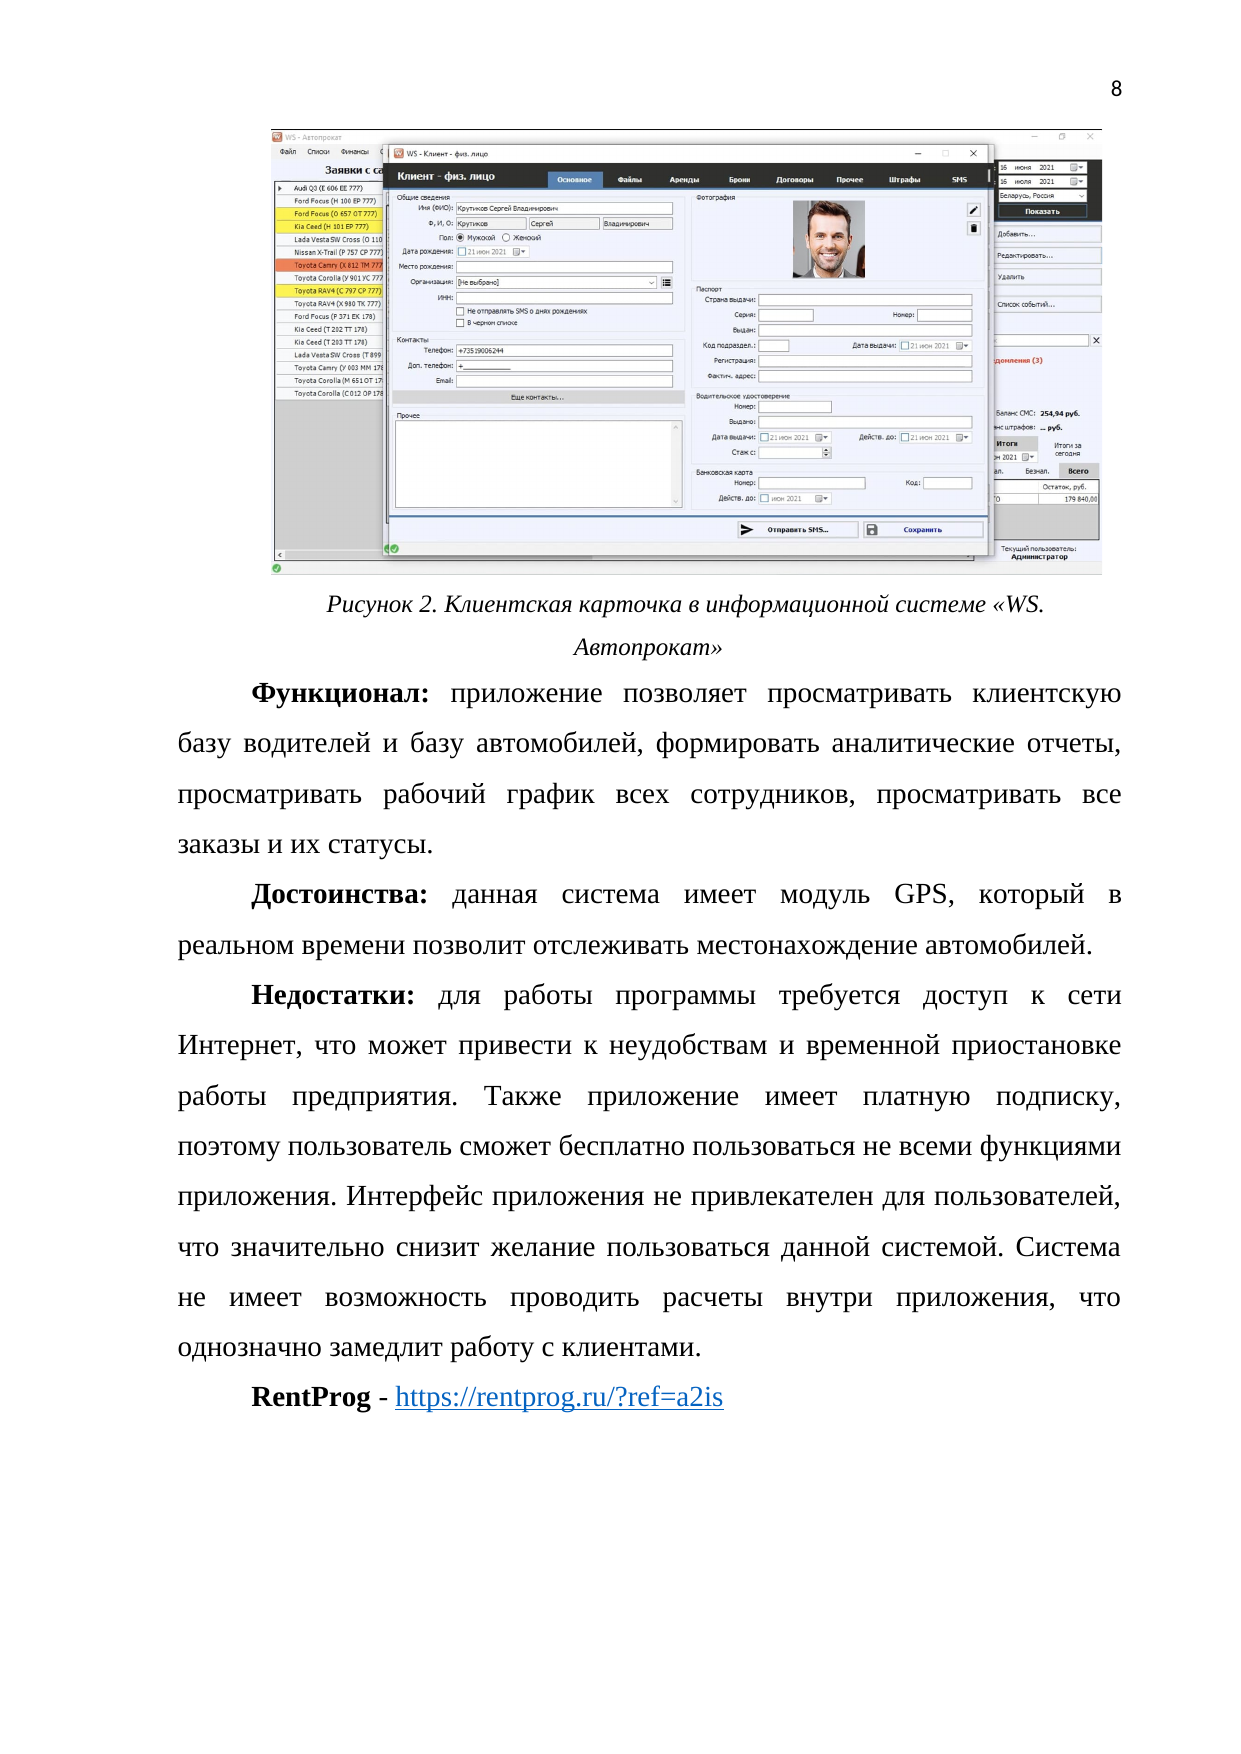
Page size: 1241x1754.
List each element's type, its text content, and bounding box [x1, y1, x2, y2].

text Недостатки: для работы программы требуется доступ к сети Интернет, что может привести к неудобствам и временной приостановке работы предприятия. Также приложение имеет платную подписку, поэтому пользователь сможет бесплатно пользоваться не всеми функциями приложения. Интерфейс приложения не привлекателен для пользователей, что значительно снизит желание пользоваться данной системой. Система не имеет возможность проводить расчеты внутри приложения, что однозначно замедлит работу с клиентами. [177, 977, 1122, 1363]
text Достоинства: данная система имеет модуль GPS, который в реальном времени позволит отслеживать местонахождение автомобилей. [177, 876, 1122, 960]
text Функционал: приложение позволяет просматривать клиентскую базу водителей и базу автомобилей, формировать аналитические отчеты, просматривать рабочий график всех сотрудников, просматривать все заказы и их статусы. [177, 675, 1122, 860]
picture [271, 129, 1103, 575]
text Рисунок 2. Клиентская карточка в информационной системе «WS. Автопрокат» [177, 589, 1122, 661]
text RentProg - https://rentprog.ru/?ref=a2is [177, 1379, 1122, 1413]
